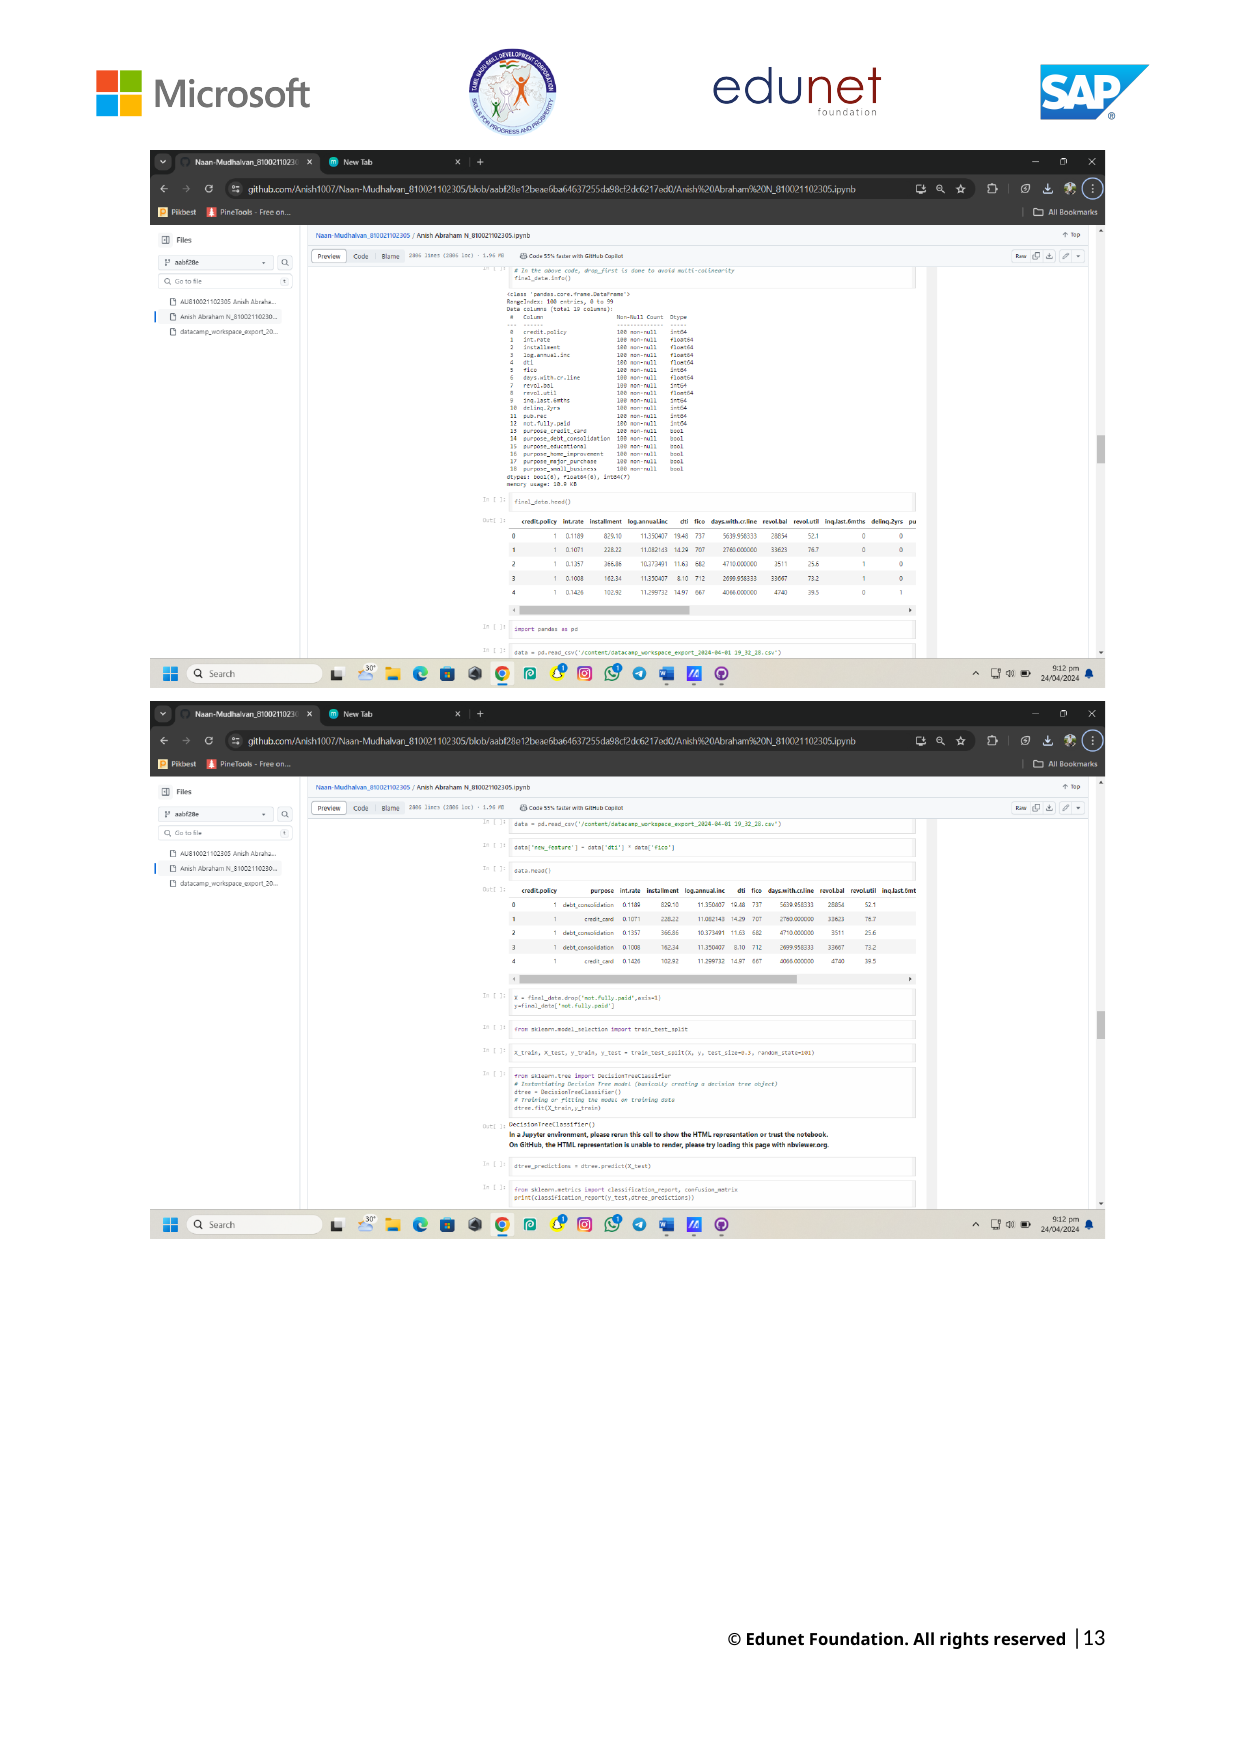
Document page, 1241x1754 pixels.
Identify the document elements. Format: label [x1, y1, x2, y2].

picture [91, 65, 316, 121]
picture [1039, 63, 1151, 121]
picture [466, 45, 558, 137]
picture [150, 701, 1106, 1239]
picture [706, 60, 889, 122]
picture [150, 150, 1106, 688]
